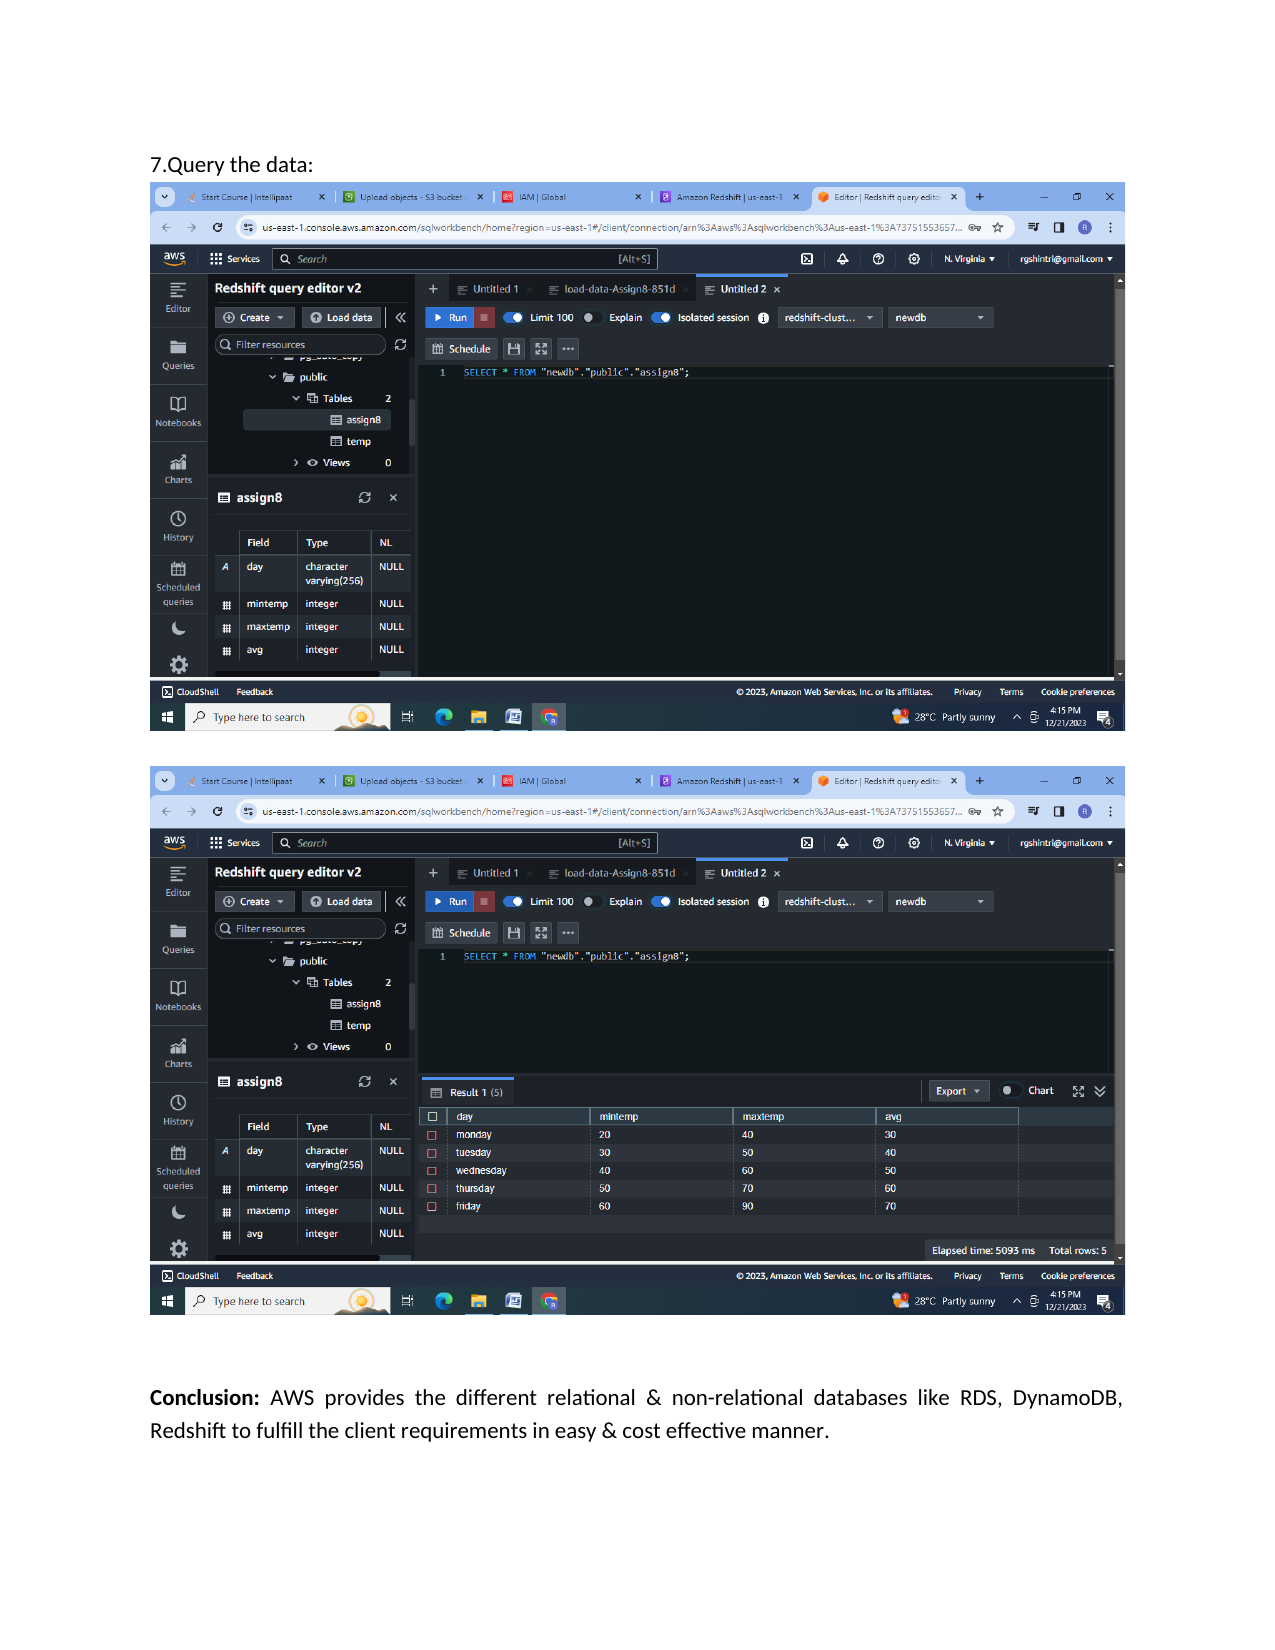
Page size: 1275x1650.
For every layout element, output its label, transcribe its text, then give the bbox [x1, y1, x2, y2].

picture [150, 766, 1125, 1315]
text Conclusion: AWS provides the different relational & non-relational databases like RDS, DynamoDB, Redshift to fulfill the client requirements in easy & cost effective manner. [150, 1383, 1125, 1444]
picture [150, 182, 1125, 731]
text 7.Query the data: [150, 150, 1125, 178]
